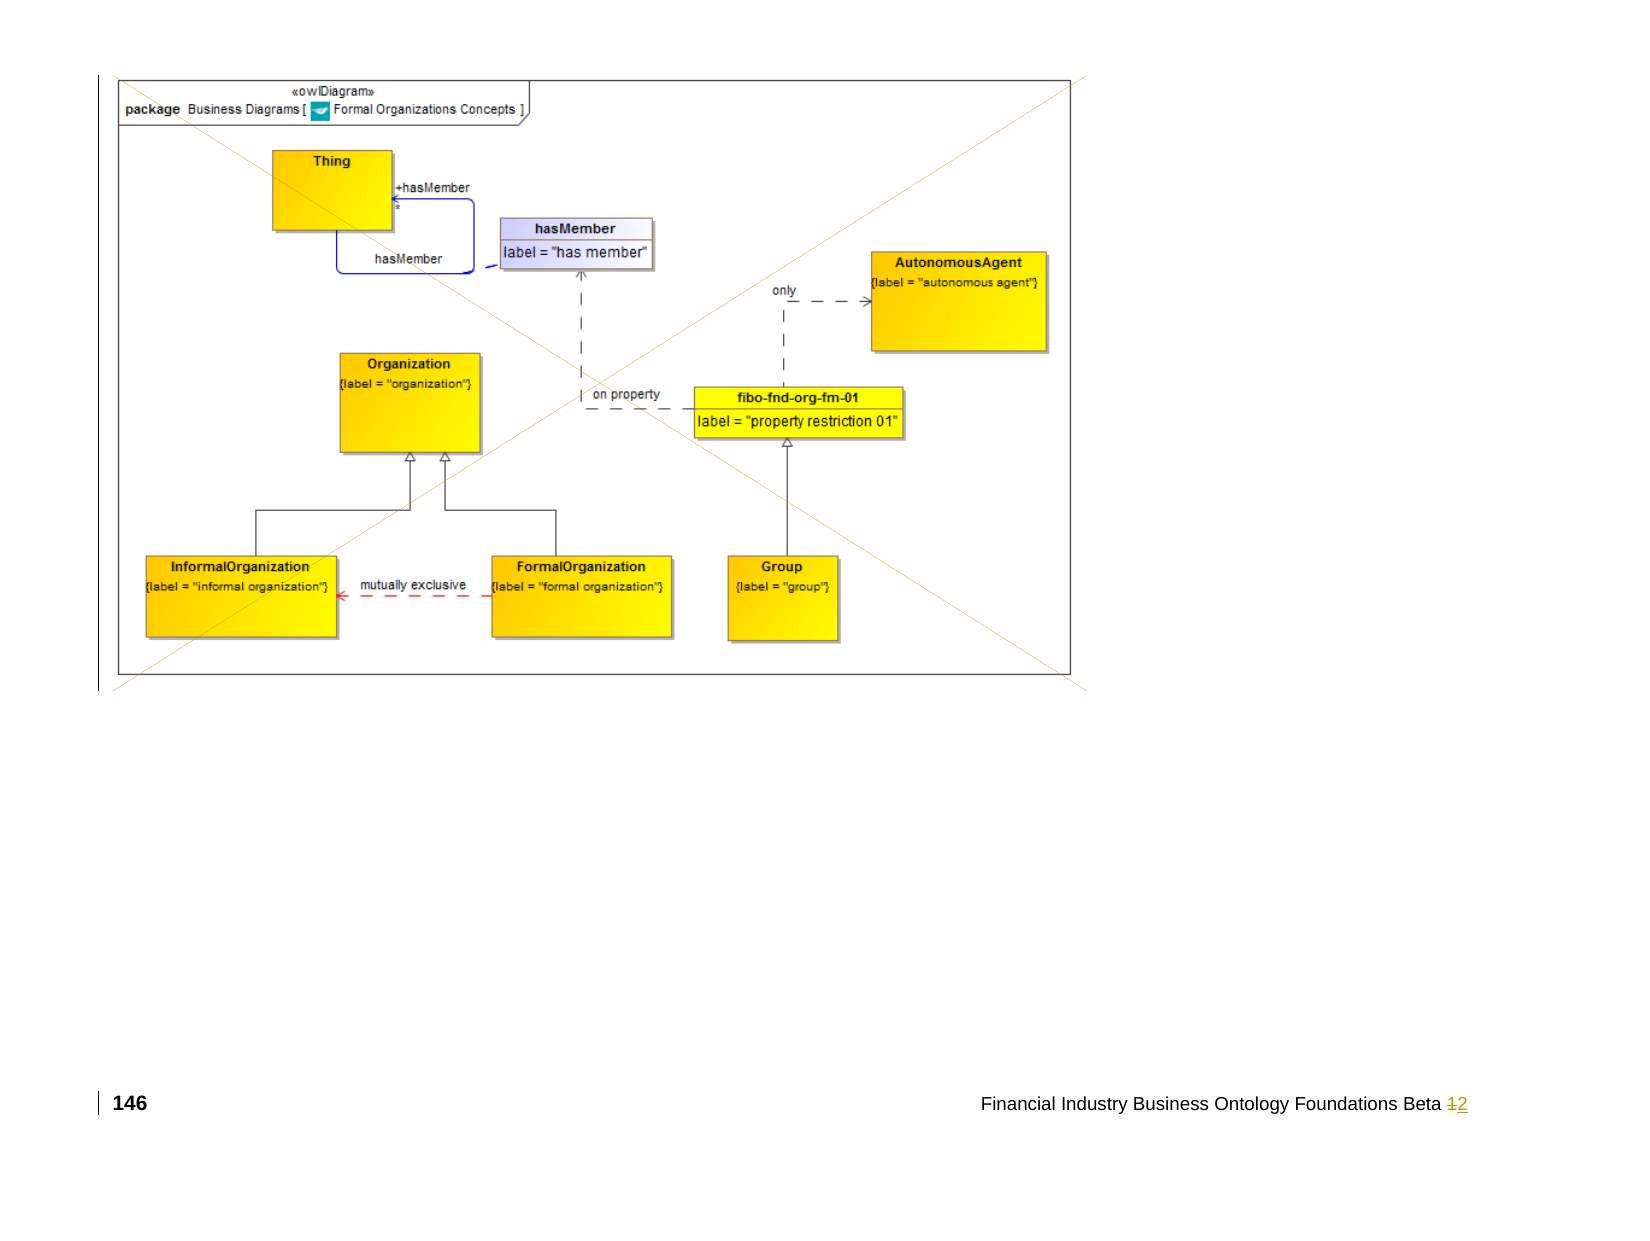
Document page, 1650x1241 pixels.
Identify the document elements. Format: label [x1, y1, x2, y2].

picture [112, 76, 598, 690]
picture [115, 75, 1085, 382]
picture [602, 76, 1088, 690]
picture [113, 384, 1086, 692]
